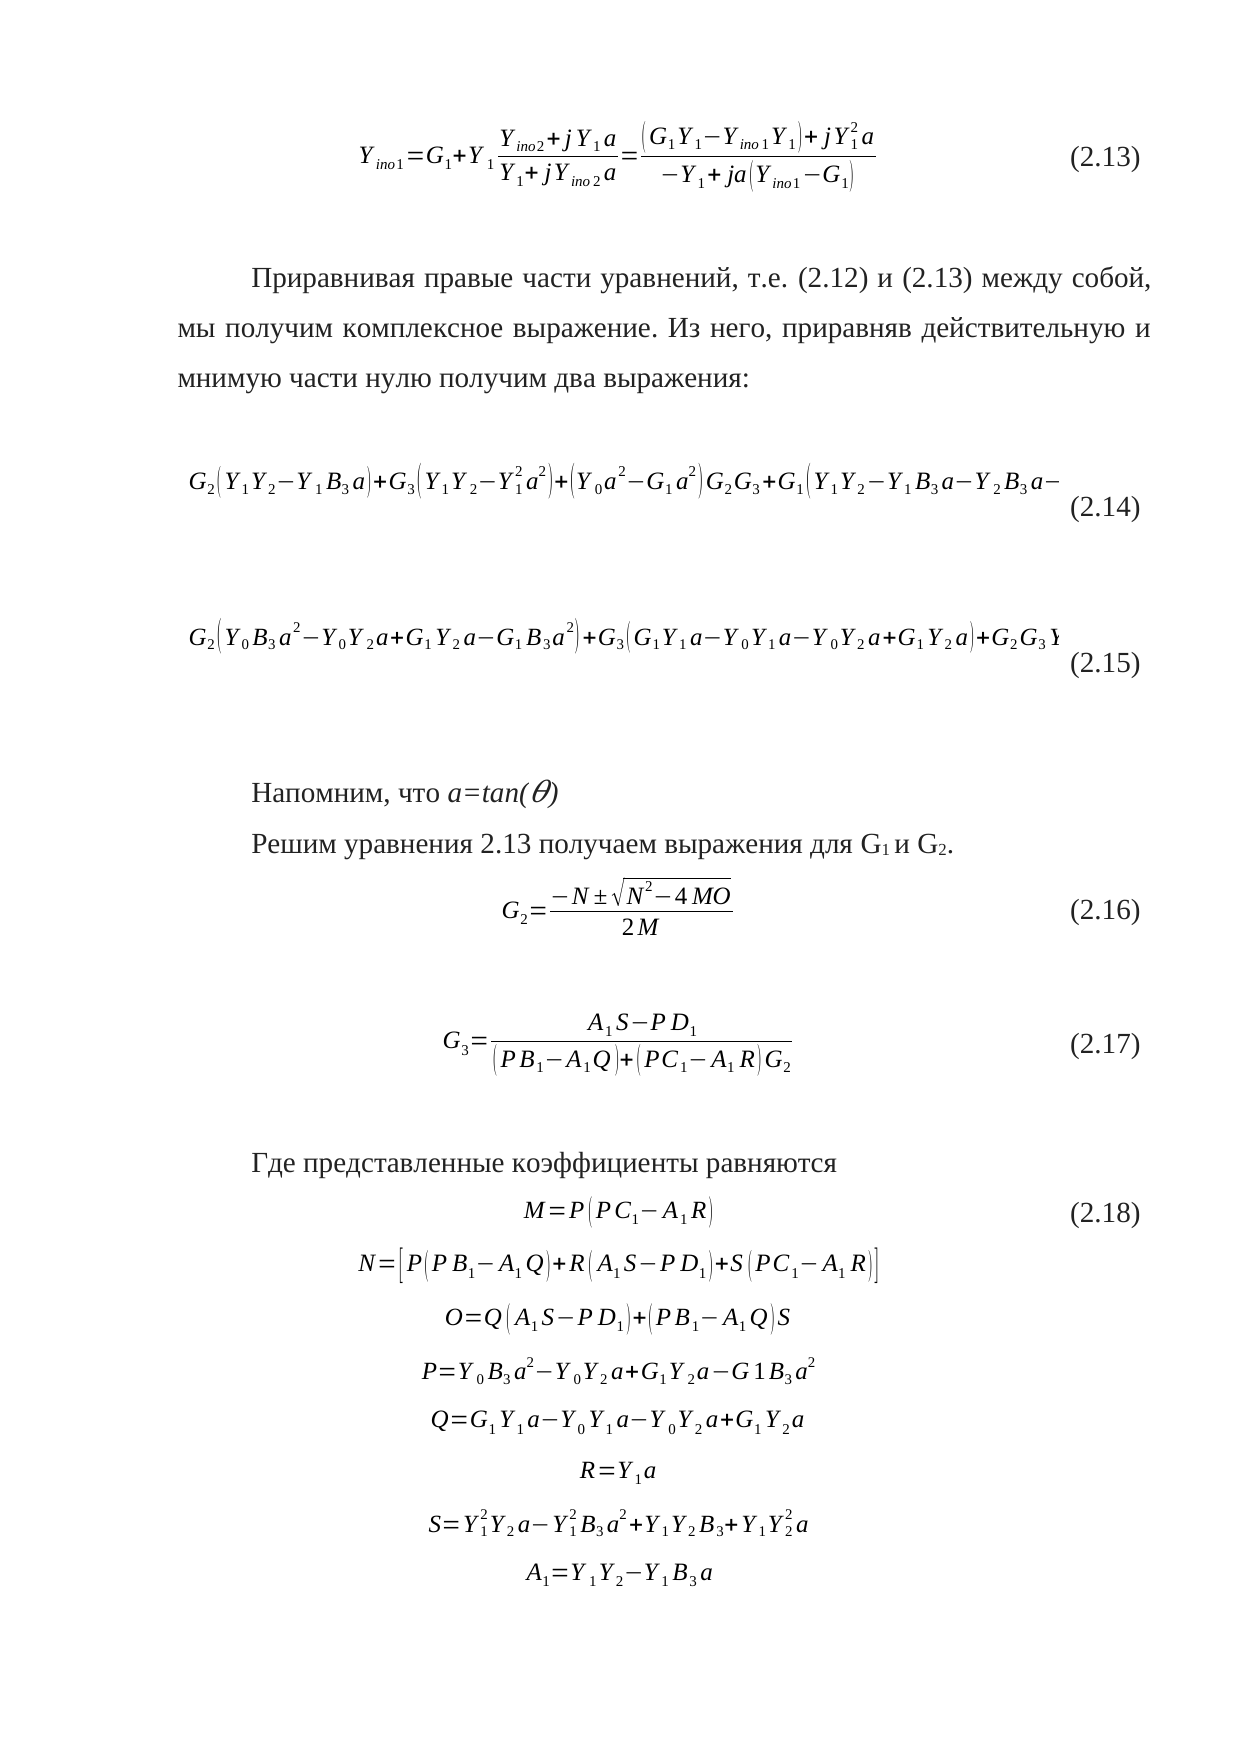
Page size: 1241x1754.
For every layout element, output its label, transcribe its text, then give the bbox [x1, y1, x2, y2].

text Напомним, что a=tan(𝜃) [549, 773, 1152, 808]
table_header [177, 461, 1058, 567]
table_header (2.16) [1059, 876, 1152, 958]
table_header (2.17) [1059, 1008, 1152, 1095]
table_header [177, 1195, 1058, 1607]
table_header (2.13) [1059, 118, 1152, 210]
text Где представленные коэффициенты равняются [177, 1145, 1152, 1178]
table_header [177, 1008, 1058, 1095]
table_header [177, 876, 1058, 958]
table_header (2.15) [1059, 617, 1152, 723]
table_header (2.18) [1059, 1195, 1152, 1607]
table_header (2.14) [1059, 461, 1152, 567]
text Приравнивая правые части уравнений, т.е. (8) и (9) между собой, мы получим комплексное выражение. Из него, приравняв действительную и мнимую части нулю получим два выражения: [177, 260, 1152, 394]
table_header [177, 617, 1058, 723]
text Решим уравнения 2.13 получаем выражения для G1 и G2. [177, 826, 1152, 859]
text Напомним, что a=tan(𝜃) [177, 773, 529, 808]
table_header [177, 118, 1058, 210]
